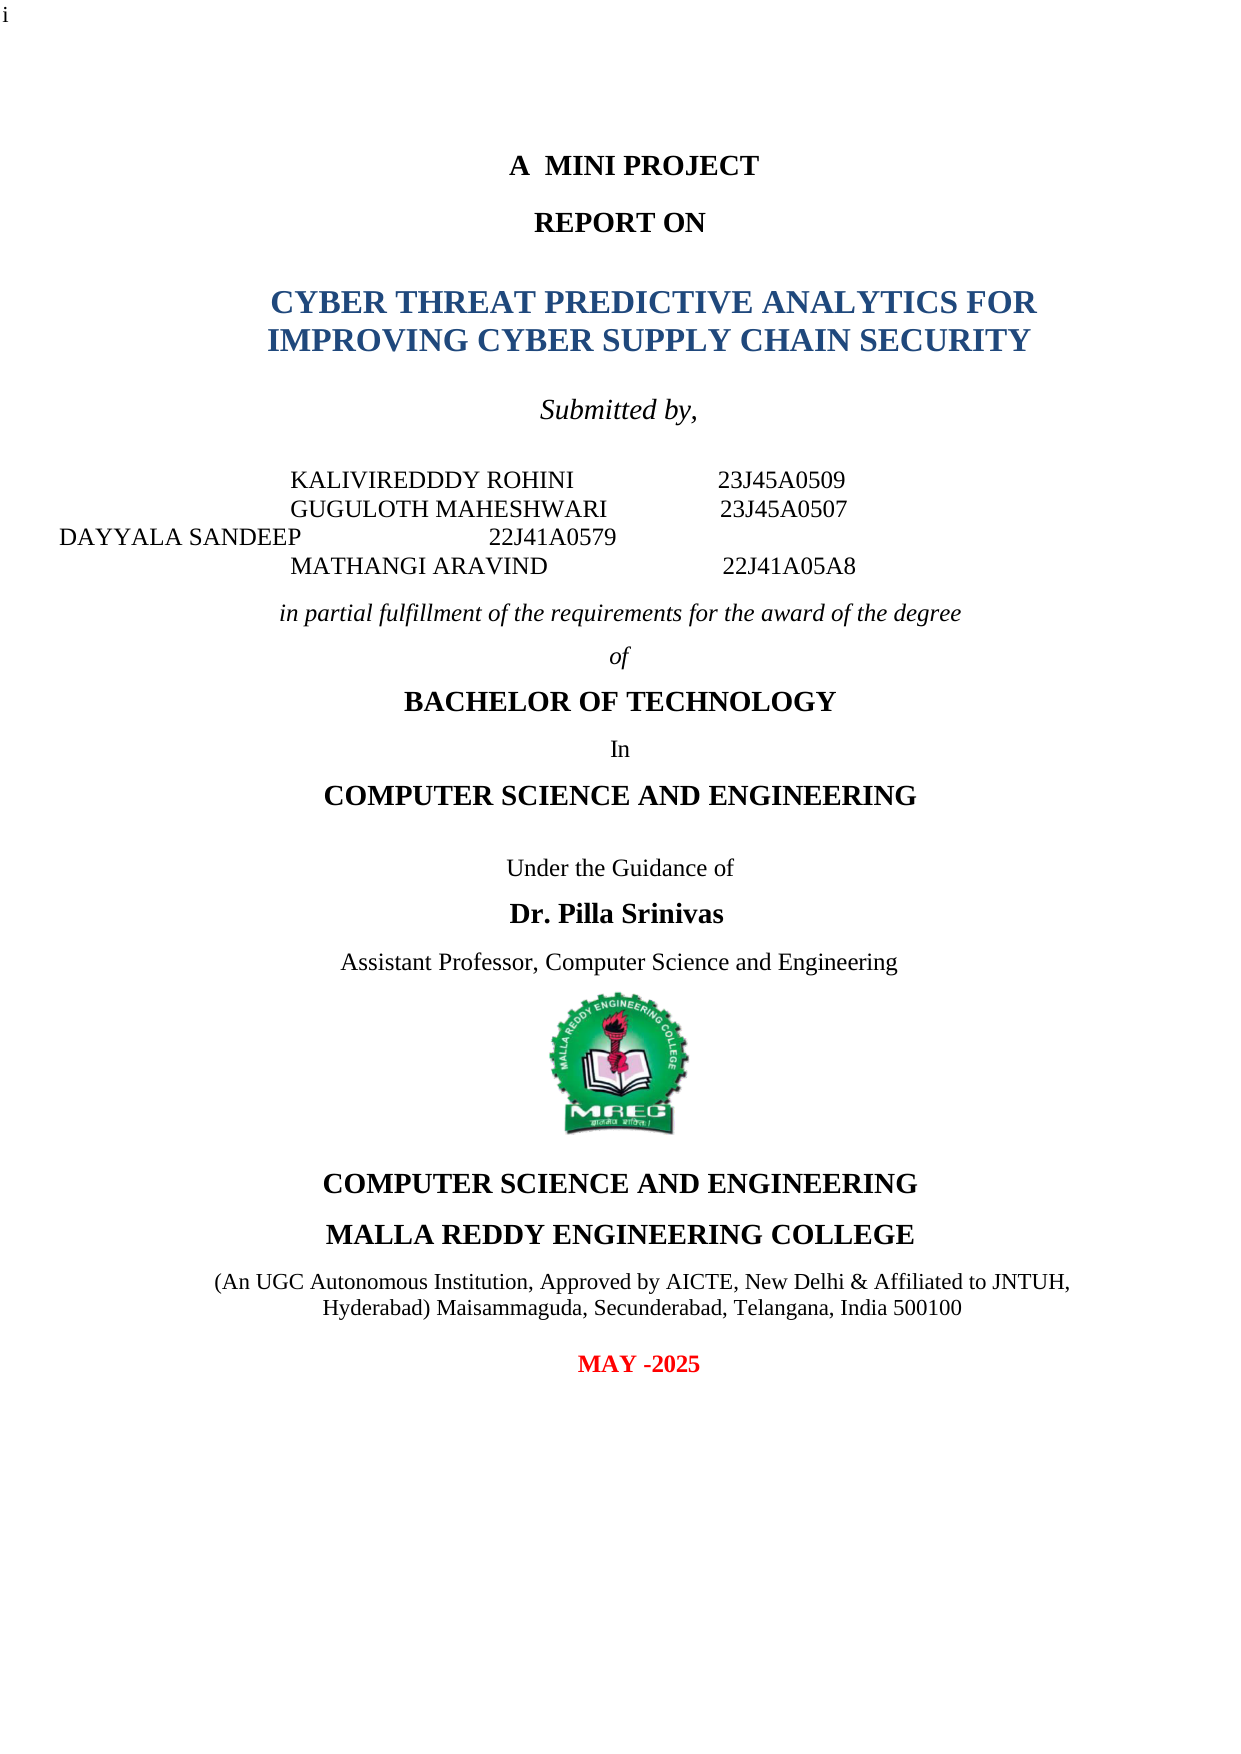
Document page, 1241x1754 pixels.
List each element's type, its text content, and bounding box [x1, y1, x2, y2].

text In [399, 734, 841, 763]
text KALIVIREDDDY ROHINI 23J45A0509 [59, 465, 895, 494]
text Assistant Professor, Computer Science and Engineering [340, 947, 1226, 975]
text MATHANGI ARAVIND 22J41A05A8 [59, 551, 895, 580]
text Under the Guidance of [506, 853, 1226, 882]
subtitle REPORT ON [399, 205, 841, 238]
subtitle Dr. Pilla Srinivas [509, 896, 1226, 930]
subtitle A MINI PROJECT [399, 148, 841, 182]
text MAY -2025 [59, 1349, 1219, 1377]
text in partial fulfillment of the requirements for the award of the degree of [274, 598, 966, 670]
text CYBER THREAT PREDICTIVE ANALYTICS FOR IMPROVING CYBER SUPPLY CHAIN SECURITY [218, 282, 1080, 359]
text Submitted by, [400, 392, 841, 426]
subtitle COMPUTER SCIENCE AND ENGINEERING MALLA REDDY ENGINEERING COLLEGE [274, 1004, 966, 1251]
picture [548, 991, 690, 1135]
subtitle COMPUTER SCIENCE AND ENGINEERING [274, 778, 966, 811]
text (An UGC Autonomous Institution, Approved by AICTE, New Delhi & Affiliated to JNTUH, Hyderabad) Maisammaguda, Secunderabad, Telangana, India 500100 [157, 1268, 1127, 1321]
text GUGULOTH MAHESHWARI 23J45A0507 DAYYALA SANDEEP 22J41A0579 [59, 494, 895, 551]
subtitle BACHELOR OF TECHNOLOGY [399, 684, 841, 718]
